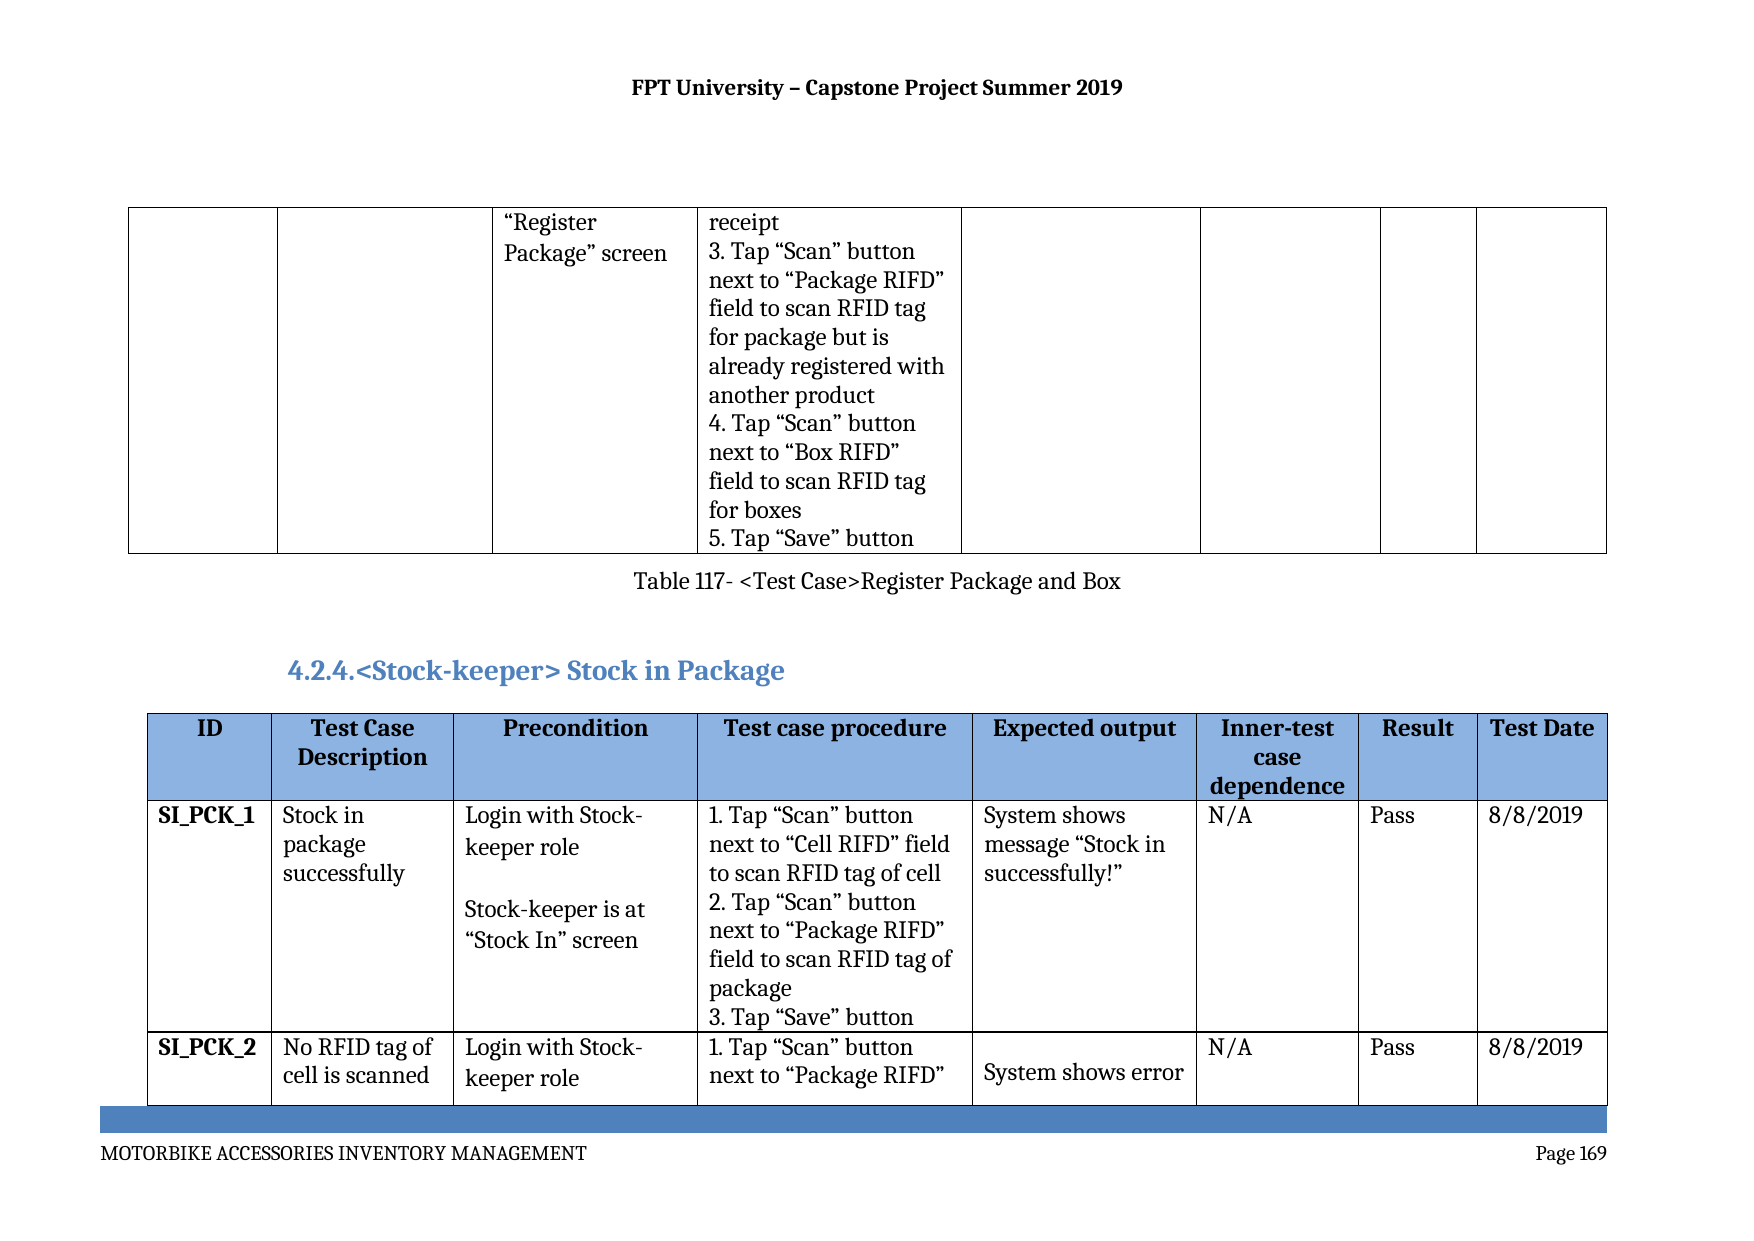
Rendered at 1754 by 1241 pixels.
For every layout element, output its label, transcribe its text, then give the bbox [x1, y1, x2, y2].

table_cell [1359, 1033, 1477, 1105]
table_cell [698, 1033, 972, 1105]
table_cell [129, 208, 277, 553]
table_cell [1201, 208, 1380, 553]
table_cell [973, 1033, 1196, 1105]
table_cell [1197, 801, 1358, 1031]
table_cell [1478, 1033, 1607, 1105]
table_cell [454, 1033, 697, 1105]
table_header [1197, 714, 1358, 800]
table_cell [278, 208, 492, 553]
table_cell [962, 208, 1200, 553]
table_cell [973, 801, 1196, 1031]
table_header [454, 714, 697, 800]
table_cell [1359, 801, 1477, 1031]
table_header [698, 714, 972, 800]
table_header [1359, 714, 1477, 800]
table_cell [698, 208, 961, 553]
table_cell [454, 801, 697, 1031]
subtitle <Stock-keeper> Stock in Package [288, 654, 1607, 688]
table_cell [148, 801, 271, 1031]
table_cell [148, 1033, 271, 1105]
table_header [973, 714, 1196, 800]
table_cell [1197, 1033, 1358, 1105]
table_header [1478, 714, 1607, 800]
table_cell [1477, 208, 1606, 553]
text Table 170- <Test Case>Register Package and Box [147, 567, 1607, 595]
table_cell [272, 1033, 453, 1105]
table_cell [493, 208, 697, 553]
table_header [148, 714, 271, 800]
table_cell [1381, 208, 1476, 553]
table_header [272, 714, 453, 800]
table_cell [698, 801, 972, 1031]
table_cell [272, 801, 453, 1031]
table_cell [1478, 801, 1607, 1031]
